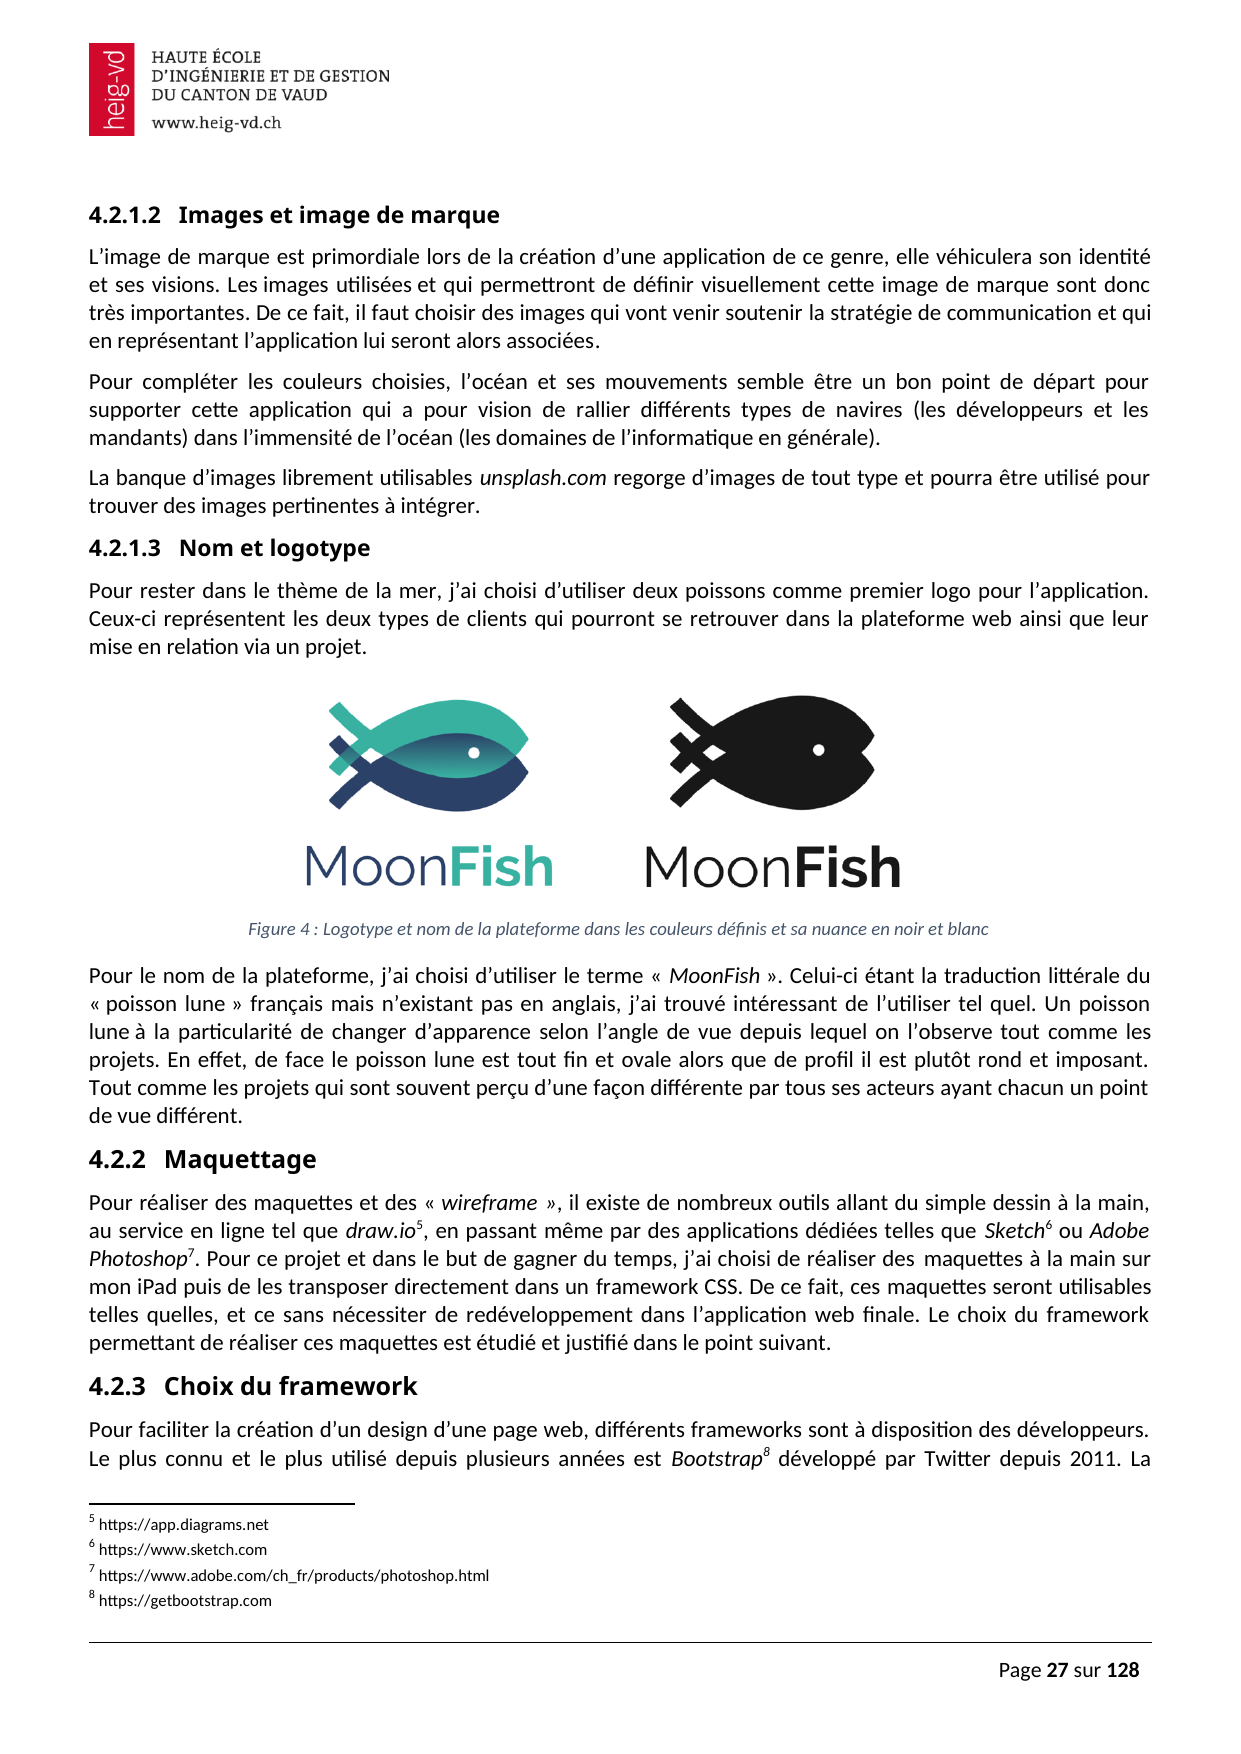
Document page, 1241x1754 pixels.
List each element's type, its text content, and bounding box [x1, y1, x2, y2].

picture [284, 673, 580, 905]
text L’image de marque est primordiale lors de la création d’une application de ce genre, elle véhiculera son identité et ses visions. Les images utilisées et qui permettront de définir visuellement cette image de marque sont donc très importantes. De ce fait, il faut choisir des images qui vont venir soutenir la stratégie de communication et qui en représentant l’application lui seront alors associées. [89, 242, 1152, 354]
text Pour rester dans le thème de la mer, j’ai choisi d’utiliser deux poissons comme premier logo pour l’application. Ceux-ci représentent les deux types de clients qui pourront se retrouver dans la plateforme web ainsi que leur mise en relation via un projet. [89, 576, 1152, 660]
text Pour compléter les couleurs choisies, l’océan et ses mouvements semble être un bon point de départ pour supporter cette application qui a pour vision de rallier différents types de navires (les développeurs et les mandants) dans l’immensité de l’océan (les domaines de l’informatique en générale). [89, 367, 1152, 451]
picture [89, 43, 389, 136]
table_header [89, 672, 591, 917]
subtitle Nom et logotype [89, 532, 1152, 563]
subtitle Choix du framework [89, 1369, 1152, 1403]
table_cell Figure 4 : Logotype et nom de la plateforme dans les couleurs définis et sa nuance en noir et blanc [89, 918, 1151, 961]
subtitle Maquettage [89, 1142, 1152, 1176]
text Pour le nom de la plateforme, j’ai choisi d’utiliser le terme « MoonFish ». Celui-ci étant la traduction littérale du « poisson lune » français mais n’existant pas en anglais, j’ai trouvé intéressant de l’utiliser tel quel. Un poisson lune à la particularité de changer d’apparence selon l’angle de vue depuis lequel on l’observe tout comme les projets. En effet, de face le poisson lune est tout fin et ovale alors que de profil il est plutôt rond et imposant. Tout comme les projets qui sont souvent perçu d’une façon différente par tous ses acteurs ayant chacun un point de vue différent. [89, 961, 1152, 1129]
text La banque d’images librement utilisables unsplash.com regorge d’images de tout type et pourra être utilisé pour trouver des images pertinentes à intégrer. [89, 463, 1152, 519]
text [89, 1416, 1152, 1472]
subtitle Images et image de marque [89, 198, 1152, 230]
table_header [591, 672, 1151, 917]
text Pour réaliser des maquettes et des « wireframe », il existe de nombreux outils allant du simple dessin à la main, au service en ligne tel que draw.io, en passant même par des applications dédiées telles que Sketch ou Adobe Photoshop. Pour ce projet et dans le but de gagner du temps, j’ai choisi de réaliser des maquettes à la main sur mon iPad puis de les transposer directement dans un framework CSS. De ce fait, ces maquettes seront utilisables telles quelles, et ce sans nécessiter de redéveloppement dans l’application web finale. Le choix du framework permettant de réaliser ces maquettes est étudié et justifié dans le point suivant. [89, 1188, 1152, 1357]
picture [627, 672, 924, 905]
